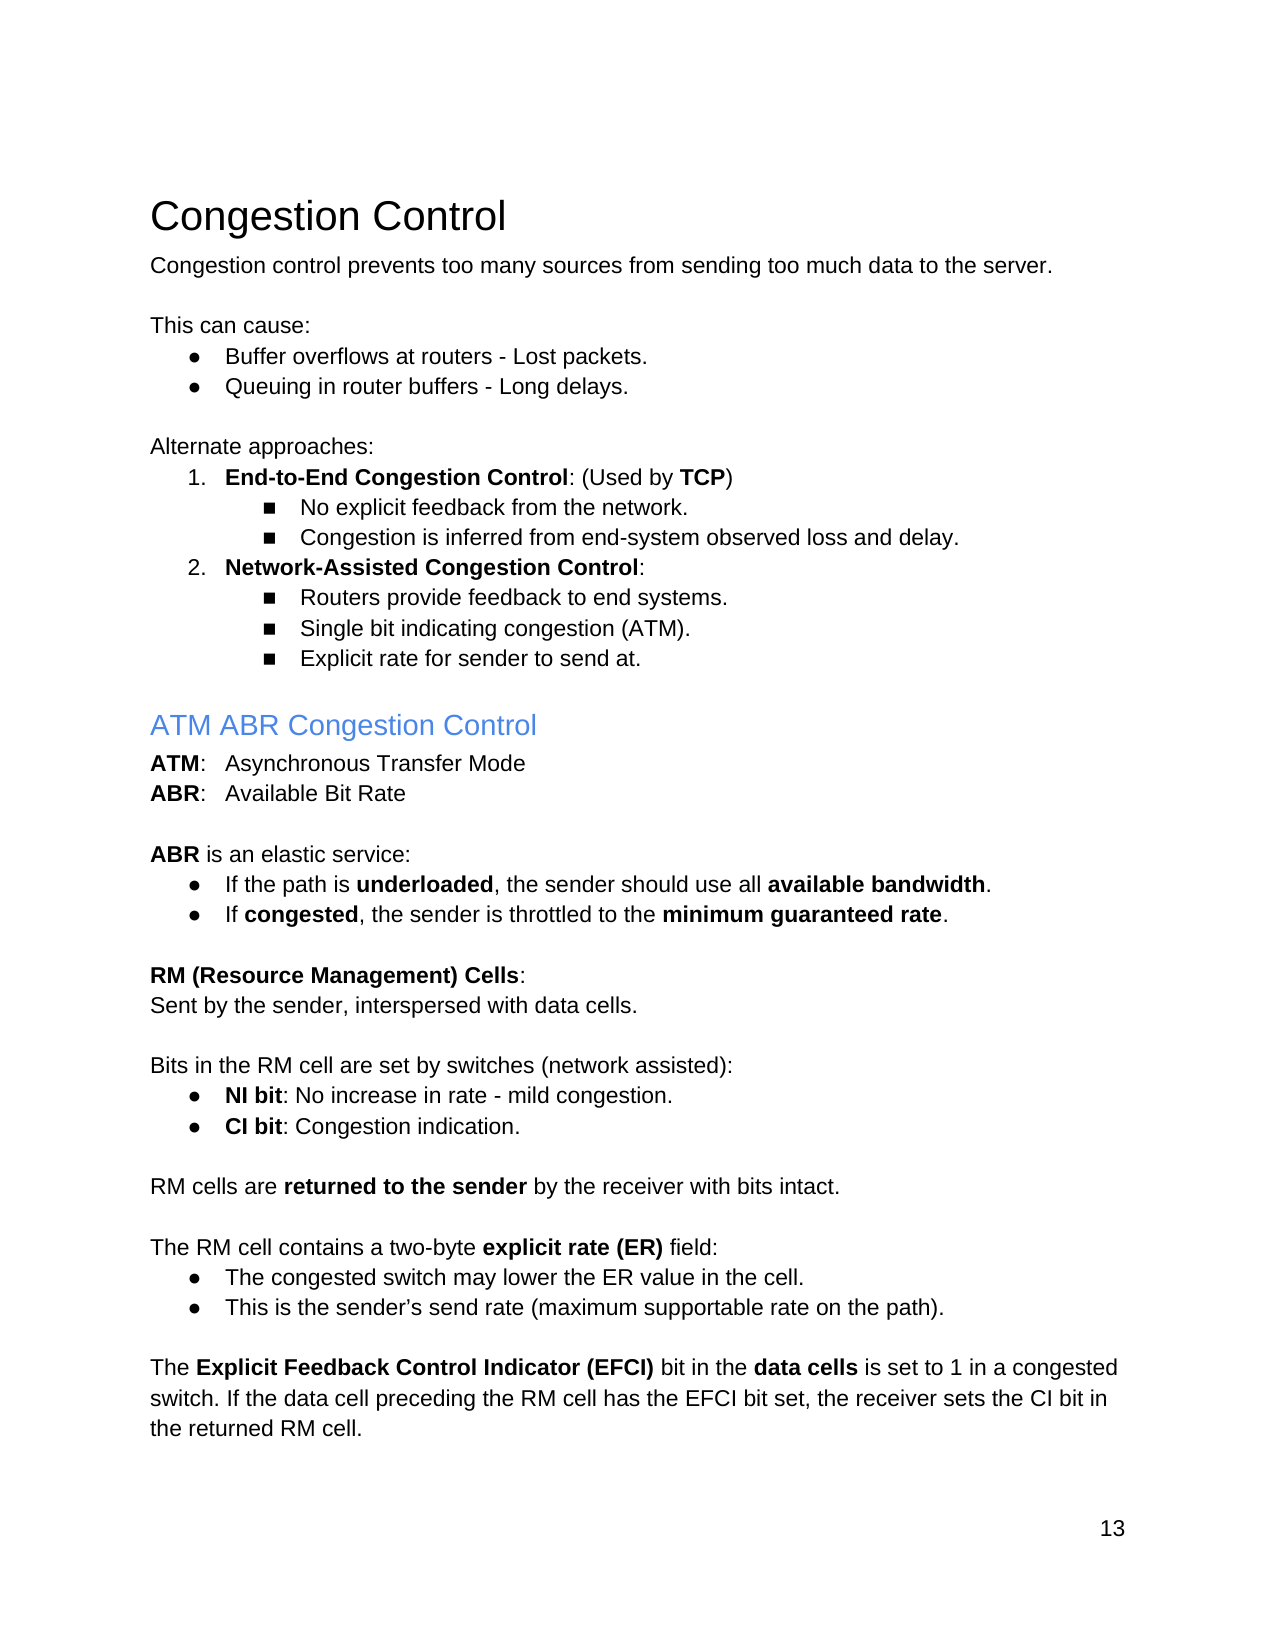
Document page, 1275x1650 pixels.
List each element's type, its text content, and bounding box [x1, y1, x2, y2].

text RM cells are returned to the sender by the receiver with bits intact. [150, 1173, 1125, 1199]
text RM (Resource Management) Cells: [150, 962, 1125, 988]
text ABR is an elastic service: [150, 841, 1125, 867]
list Single bit indicating congestion (ATM). [262, 614, 1125, 641]
text Bits in the RM cell are set by switches (network assisted): [150, 1052, 1125, 1079]
list If congested, the sender is throttled to the minimum guaranteed rate. [187, 901, 1125, 928]
text Sent by the sender, interspersed with data cells. [150, 992, 1125, 1018]
list This is the sender’s send rate (maximum supportable rate on the path). [187, 1294, 1125, 1320]
text ABR: Available Bit Rate [150, 780, 1125, 807]
list Queuing in router buffers - Long delays. [187, 373, 1125, 399]
list The congested switch may lower the ER value in the cell. [187, 1264, 1125, 1290]
list NI bit: No increase in rate - mild congestion. [187, 1082, 1125, 1109]
text The Explicit Feedback Control Indicator (EFCI) bit in the data cells is set to 1 in a congested switch. If the data cell preceding the RM cell has the EFCI bit set, the receiver sets the CI bit in the returned RM cell. [150, 1354, 1125, 1441]
text This can cause: [150, 312, 1125, 339]
list If the path is underloaded, the sender should use all available bandwidth. [187, 871, 1125, 897]
text The RM cell contains a two-byte explicit rate (ER) field: [150, 1233, 1125, 1260]
text ATM: Asynchronous Transfer Mode [150, 750, 1125, 777]
list Network-Assisted Congestion Control: [187, 554, 1125, 581]
list CI bit: Congestion indication. [187, 1113, 1125, 1139]
list Routers provide feedback to end systems. [262, 584, 1125, 611]
list Buffer overflows at routers - Lost packets. [187, 343, 1125, 369]
subtitle Congestion Control [150, 192, 1125, 239]
text Congestion control prevents too many sources from sending too much data to the server. [150, 252, 1125, 278]
list End-to-End Congestion Control: (Used by TCP) [187, 463, 1125, 490]
text Alternate approaches: [150, 433, 1125, 460]
subtitle ATM ABR Congestion Control [150, 708, 1125, 742]
list Congestion is inferred from end-system observed loss and delay. [262, 524, 1125, 550]
list Explicit rate for sender to send at. [262, 645, 1125, 671]
list No explicit feedback from the network. [262, 494, 1125, 520]
